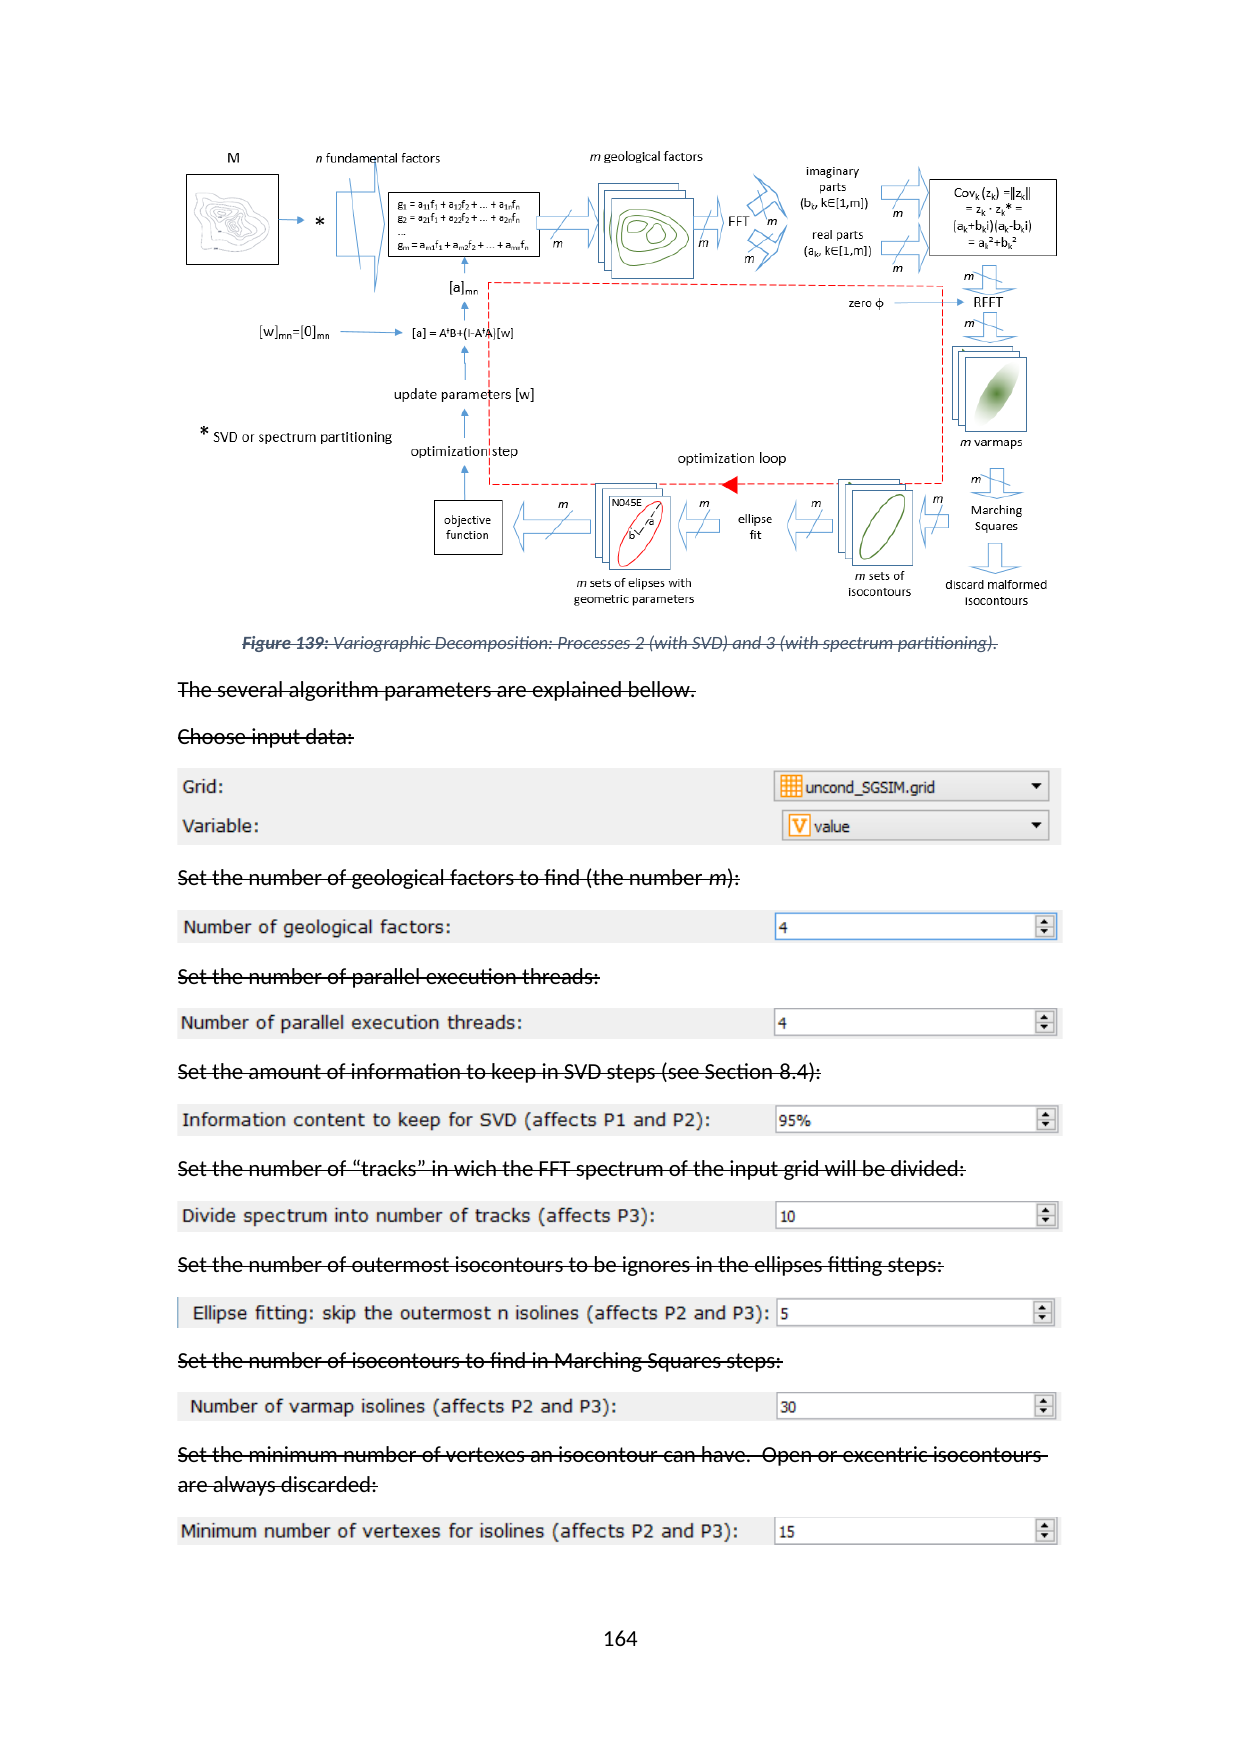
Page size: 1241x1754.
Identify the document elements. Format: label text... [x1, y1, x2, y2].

picture [177, 1104, 1063, 1136]
picture [177, 1201, 1063, 1232]
text Figure 139: Variographic Decomposition: Processes 2 (with SVD) and 3 (with spectrum partitioning). [177, 631, 1063, 654]
picture [177, 1517, 1062, 1545]
text Set the number of parallel execution threads: [177, 962, 1063, 990]
text Set the amount of information to keep in SVD steps (see Section 8.4): [177, 1057, 1063, 1086]
text The several algorithm parameters are explained bellow. [177, 675, 1063, 703]
text Set the number of outermost isocontours to be ignores in the ellipses fitting steps: [177, 1250, 1063, 1278]
picture [177, 147, 1063, 613]
text Set the minimum number of vertexes an isocontour can have. Open or excentric isocontours are always discarded: [177, 1440, 1063, 1498]
picture [177, 1392, 1062, 1421]
picture [177, 768, 1062, 845]
text Choose input data: [177, 722, 1063, 750]
picture [177, 1297, 1062, 1328]
text Set the number of “tracks” in wich the FFT spectrum of the input grid will be divided: [177, 1154, 1063, 1183]
picture [177, 910, 1063, 943]
text Set the number of isocontours to find in Marching Squares steps: [177, 1346, 1063, 1374]
text Set the number of geological factors to find (the number m): [177, 863, 1063, 891]
picture [177, 1008, 1063, 1039]
